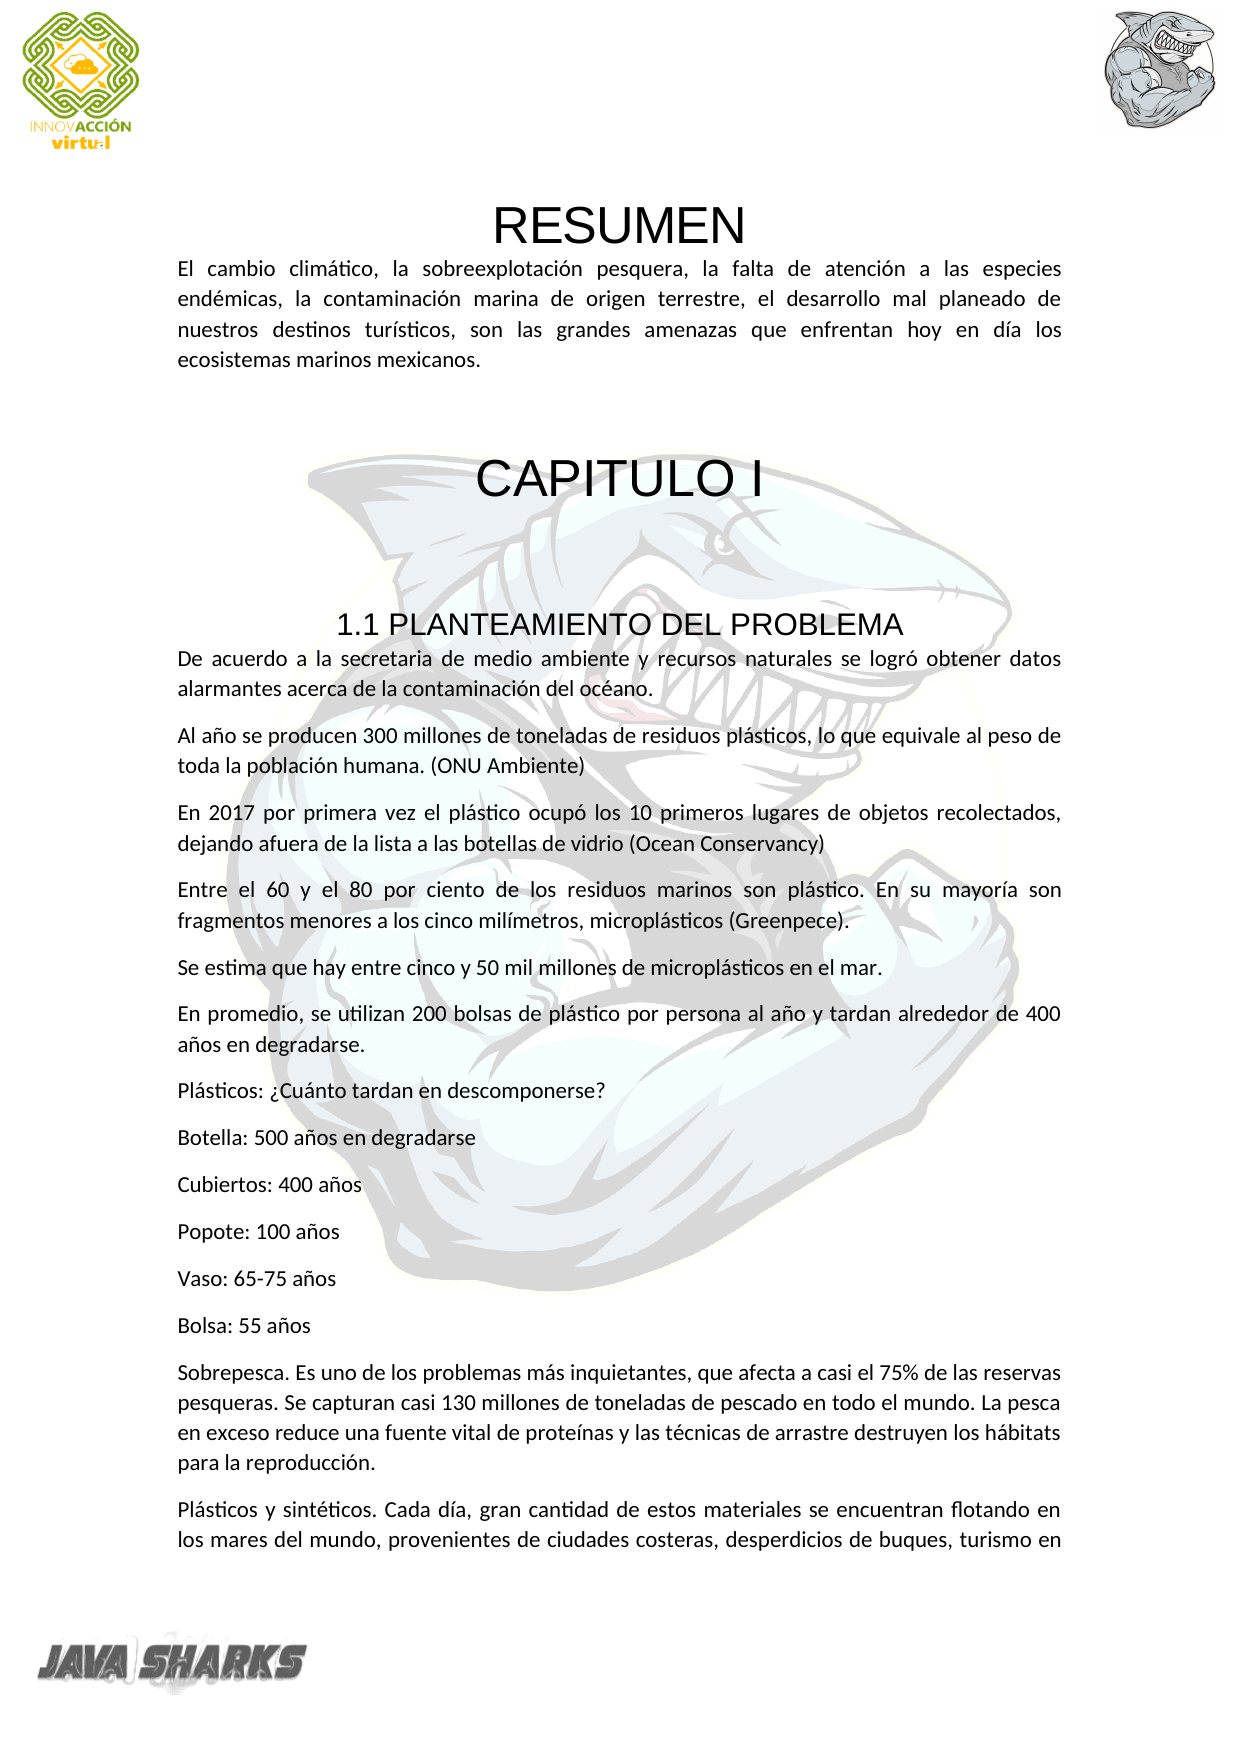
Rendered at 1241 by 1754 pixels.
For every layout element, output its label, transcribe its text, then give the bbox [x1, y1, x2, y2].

text Bolsa: 55 años [177, 1311, 1063, 1339]
title RESUMEN [177, 194, 1063, 254]
text Popote: 100 años [177, 1217, 1063, 1245]
text Se estima que hay entre cinco y 50 mil millones de microplásticos en el mar. [177, 953, 1063, 981]
text El cambio climático, la sobreexplotación pesquera, la falta de atención a las especies endémicas, la contaminación marina de origen terrestre, el desarrollo mal planeado de nuestros destinos turísticos, son las grandes amenazas que enfrentan hoy en día los ecosistemas marinos mexicanos. [177, 254, 1063, 373]
text Plásticos: ¿Cuánto tardan en descomponerse? [177, 1077, 1063, 1104]
picture [28, 1631, 316, 1695]
text Entre el 60 y el 80 por ciento de los residuos marinos son plástico. En su mayoría son fragmentos menores a los cinco milímetros, microplásticos (Greenpece). [177, 876, 1063, 934]
subtitle 1.1 PLANTEAMIENTO DEL PROBLEMA [177, 606, 1063, 641]
picture [1098, 10, 1221, 131]
text Vaso: 65-75 años [177, 1264, 1063, 1292]
text Sobrepesca. Es uno de los problemas más inquietantes, que afecta a casi el 75% de las reservas pesqueras. Se capturan casi 130 millones de toneladas de pescado en todo el mundo. La pesca en exceso reduce una fuente vital de proteínas y las técnicas de arrastre destruyen los hábitats para la reproducción. [177, 1358, 1063, 1476]
subtitle CAPITULO I [177, 447, 1063, 507]
text Al año se producen 300 millones de toneladas de residuos plásticos, lo que equivale al peso de toda la población humana. (ONU Ambiente) [177, 721, 1063, 779]
text Cubiertos: 400 años [177, 1170, 1063, 1198]
text En promedio, se utilizan 200 bolsas de plástico por persona al año y tardan alrededor de 400 años en degradarse. [177, 999, 1063, 1058]
picture [18, 11, 143, 150]
text En 2017 por primera vez el plástico ocupó los 10 primeros lugares de objetos recolectados, dejando afuera de la lista a las botellas de vidrio (Ocean Conservancy) [177, 798, 1063, 857]
text Botella: 500 años en degradarse [177, 1123, 1063, 1151]
text De acuerdo a la secretaria de medio ambiente y recursos naturales se logró obtener datos alarmantes acerca de la contaminación del océano. [177, 644, 1063, 702]
